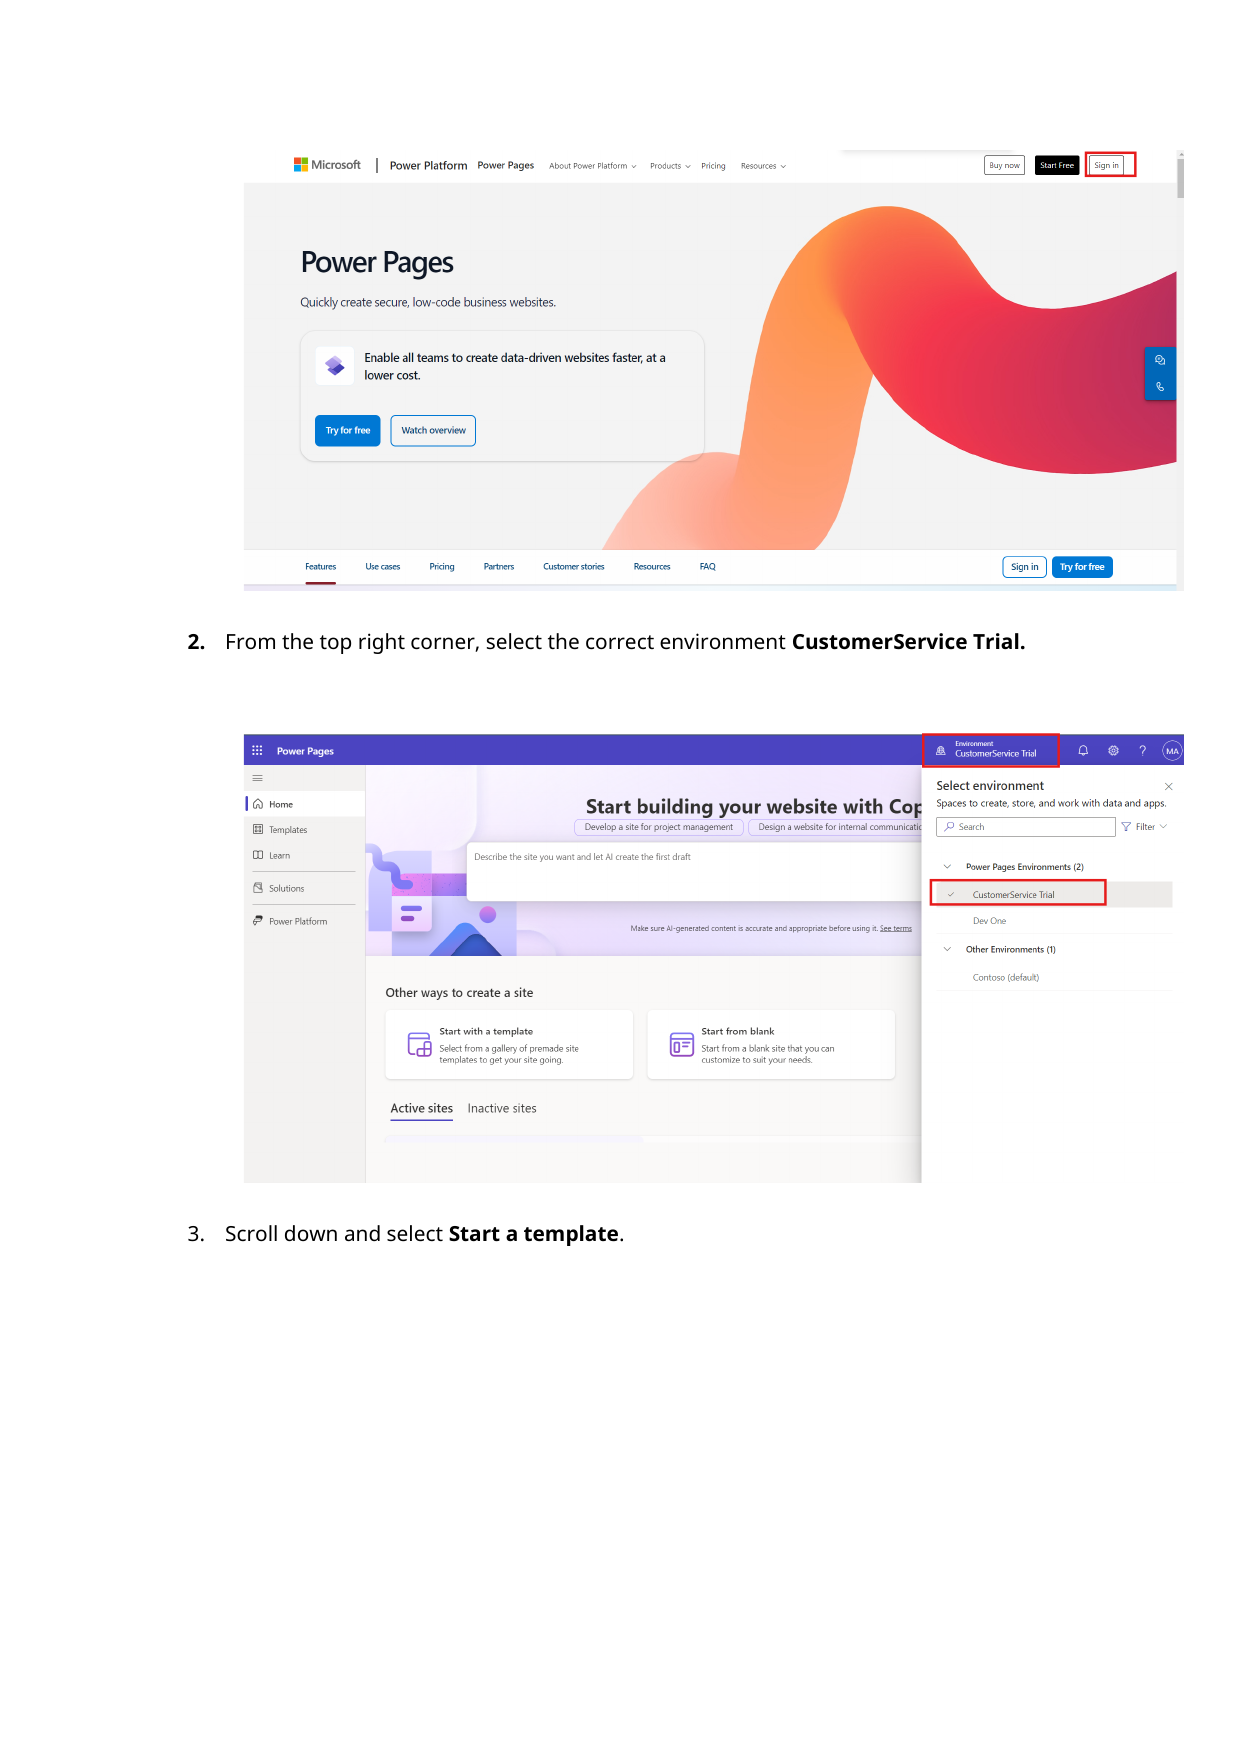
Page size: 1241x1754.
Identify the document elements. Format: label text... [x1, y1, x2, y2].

list From the top right corner, select the correct environment CustomerService Trial. [187, 627, 1090, 655]
list Scroll down and select Start a template. [187, 1219, 1090, 1248]
